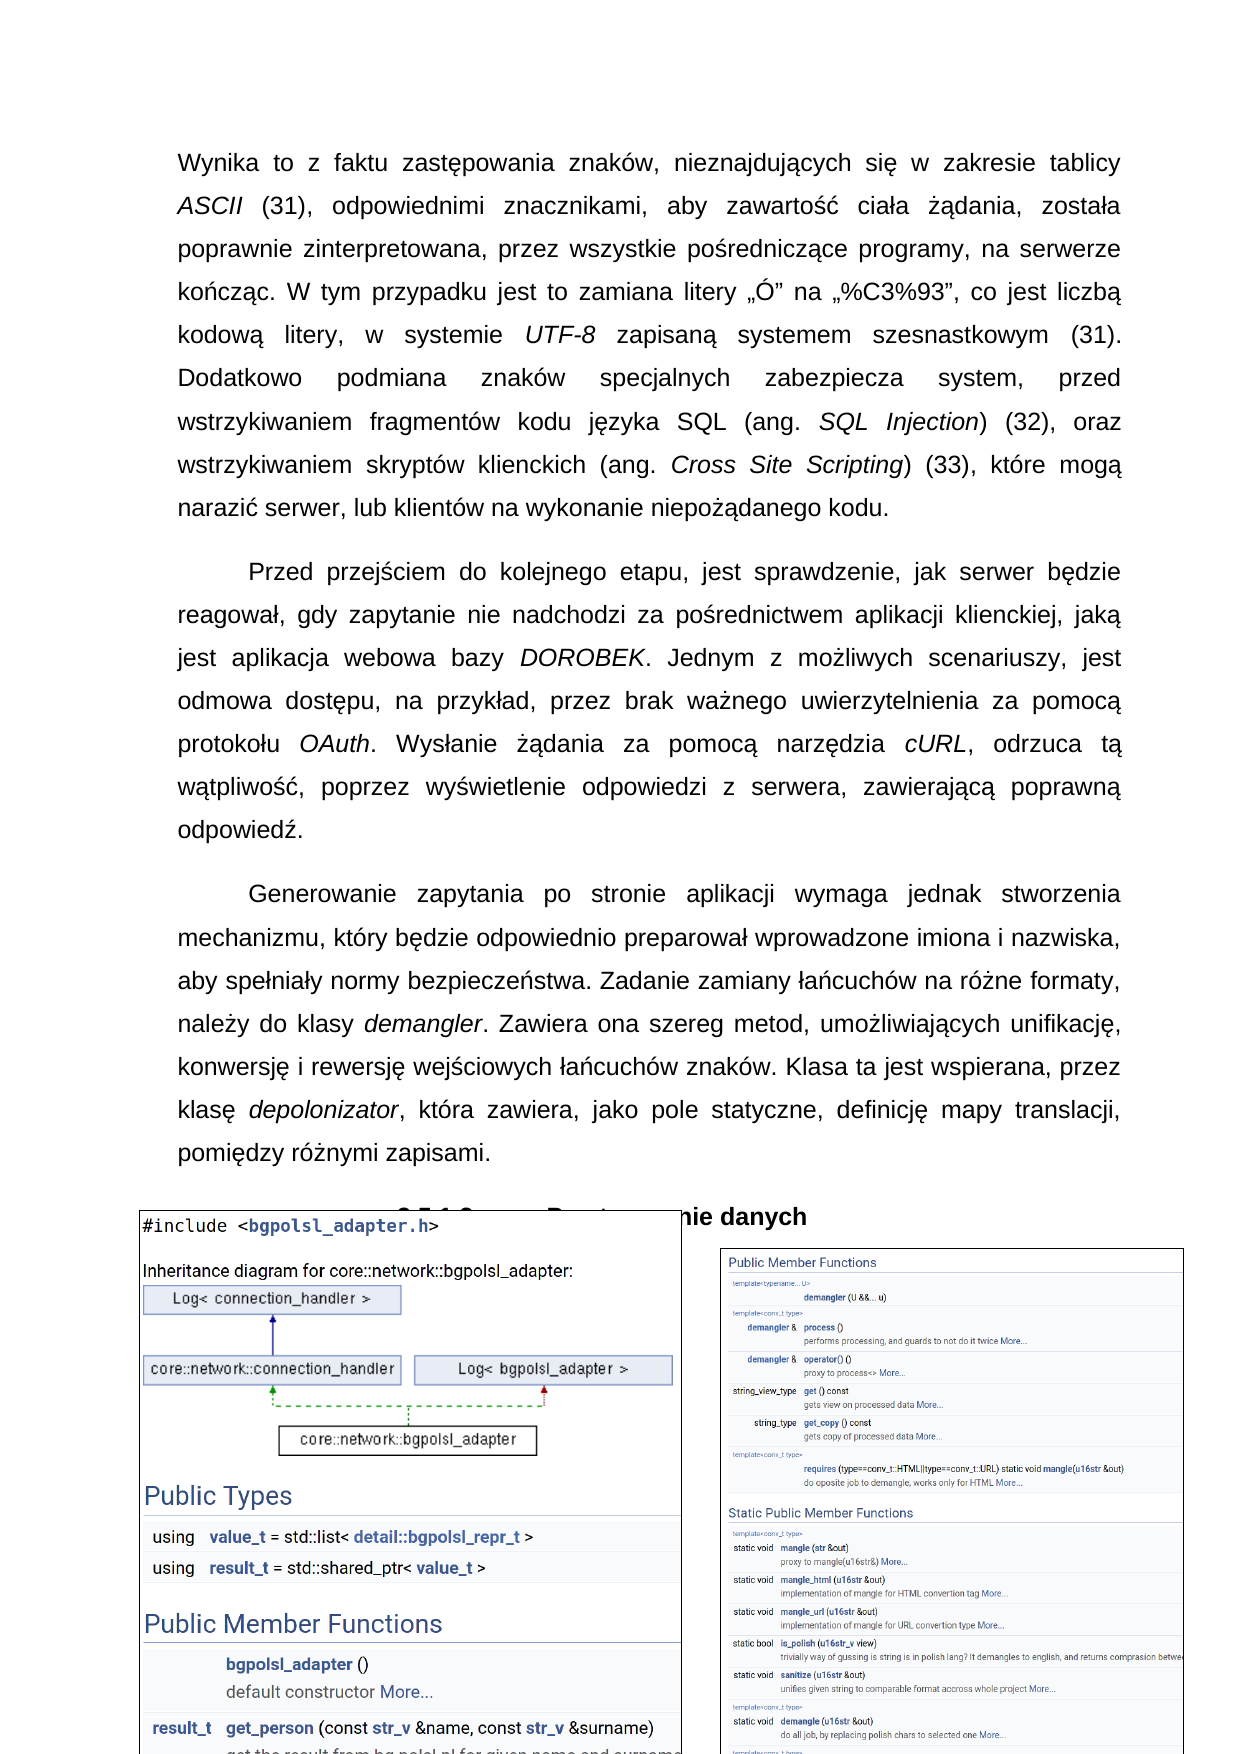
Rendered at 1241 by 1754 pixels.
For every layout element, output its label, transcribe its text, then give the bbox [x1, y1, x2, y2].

text Generowanie zapytania po stronie aplikacji wymaga jednak stworzenia mechanizmu, który będzie odpowiednio preparował wprowadzone imiona i nazwiska, aby spełniały normy bezpieczeństwa. Zadanie zamiany łańcuchów na różne formaty, należy do klasy demangler. Zawiera ona szereg metod, umożliwiających unifikację, konwersję i rewersję wejściowych łańcuchów znaków. Klasa ta jest wspierana, przez klasę depolonizator, która zawiera, jako pole statyczne, definicję mapy translacji, pomiędzy różnymi zapisami. [177, 879, 1122, 1167]
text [177, 148, 1122, 521]
subtitle Przetwarzanie danych [326, 1202, 1122, 1231]
text Przed przejściem do kolejnego etapu, jest sprawdzenie, jak serwer będzie reagował, gdy zapytanie nie nadchodzi za pośrednictwem aplikacji klienckiej, jaką jest aplikacja webowa bazy DOROBEK. Jednym z możliwych scenariuszy, jest odmowa dostępu, na przykład, przez brak ważnego uwierzytelnienia za pomocą protokołu OAuth. Wysłanie żądania za pomocą narzędzia cURL, odrzuca tą wątpliwość, poprzez wyświetlenie odpowiedzi z serwera, zawierającą poprawną odpowiedź. [177, 557, 1122, 844]
picture [721, 1249, 1183, 1754]
picture [140, 1211, 681, 1754]
